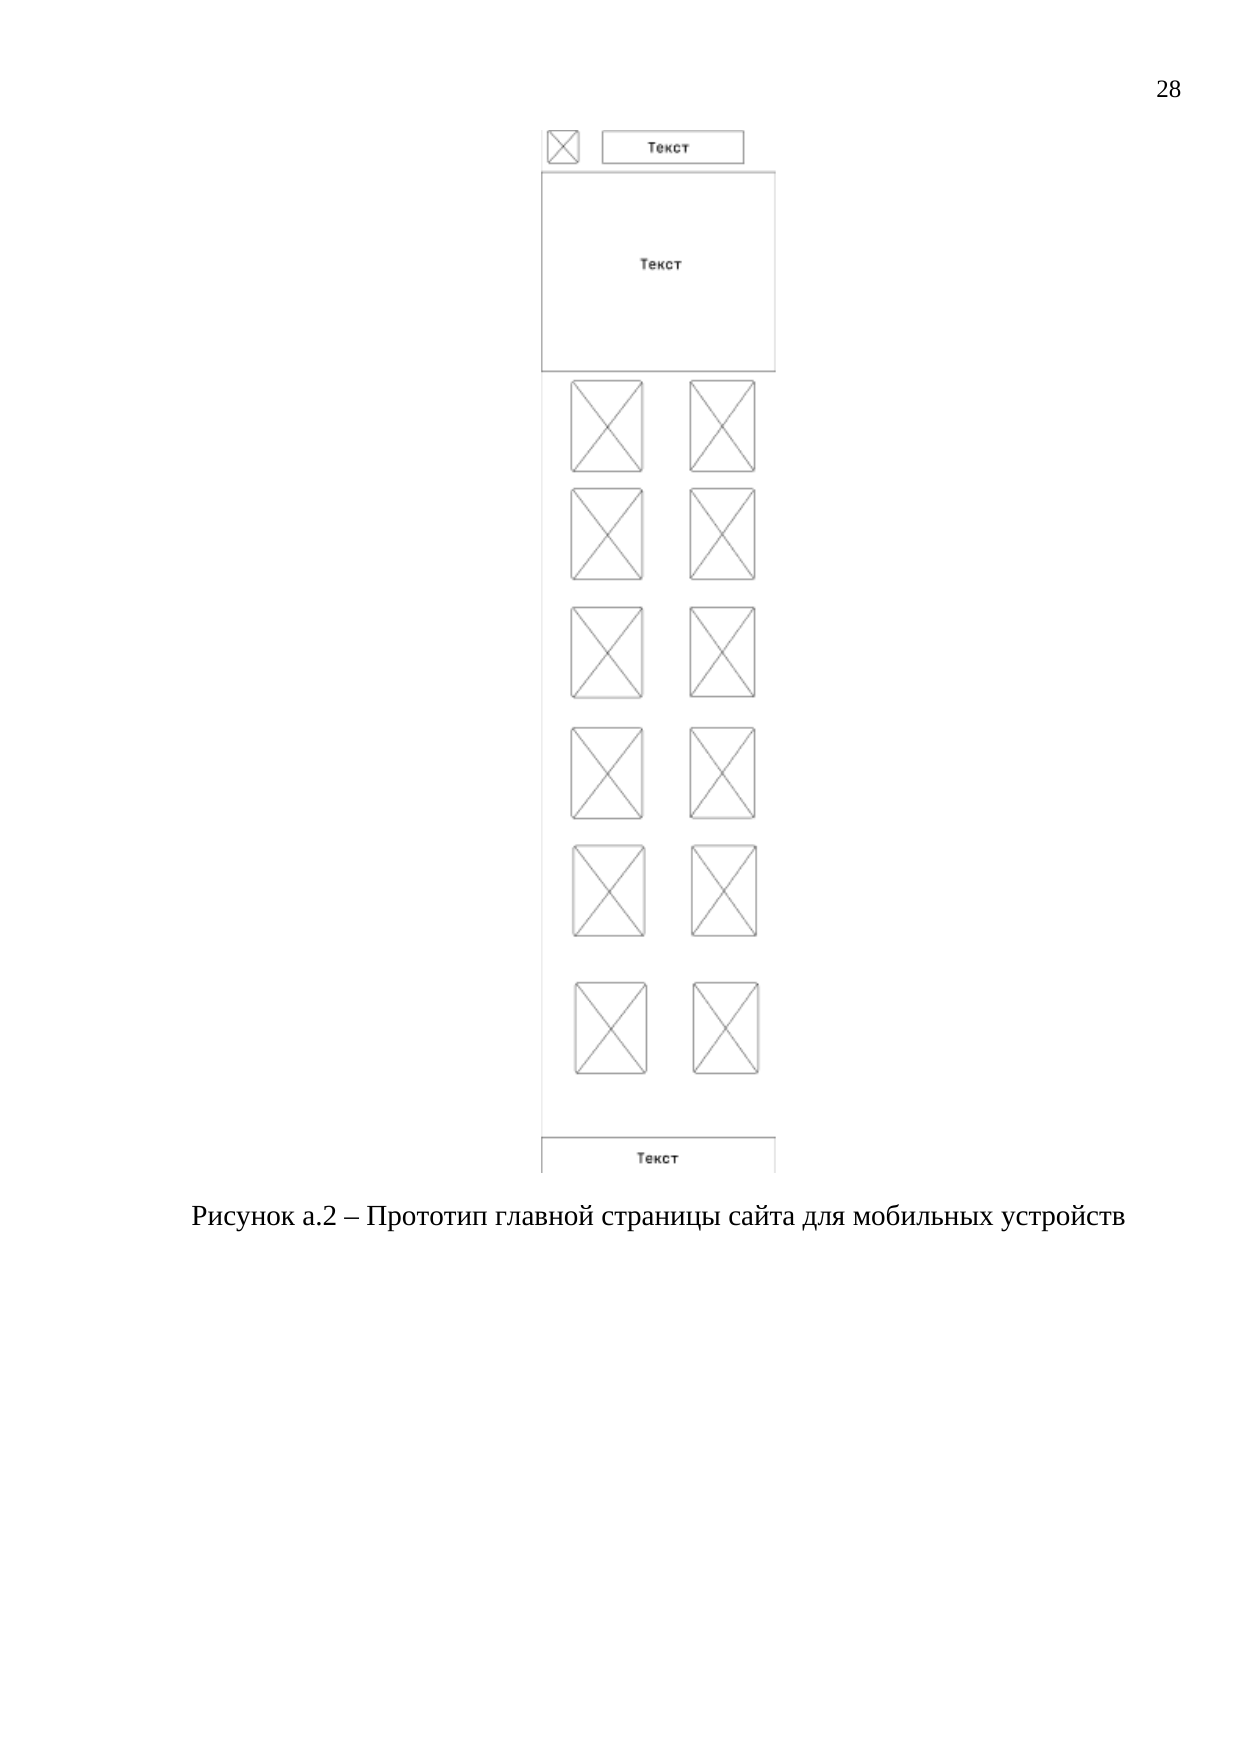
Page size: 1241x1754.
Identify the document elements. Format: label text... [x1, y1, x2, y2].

text Рисунок а.2 – Прототип главной страницы сайта для мобильных устройств [136, 1198, 1181, 1231]
picture [541, 130, 776, 1173]
